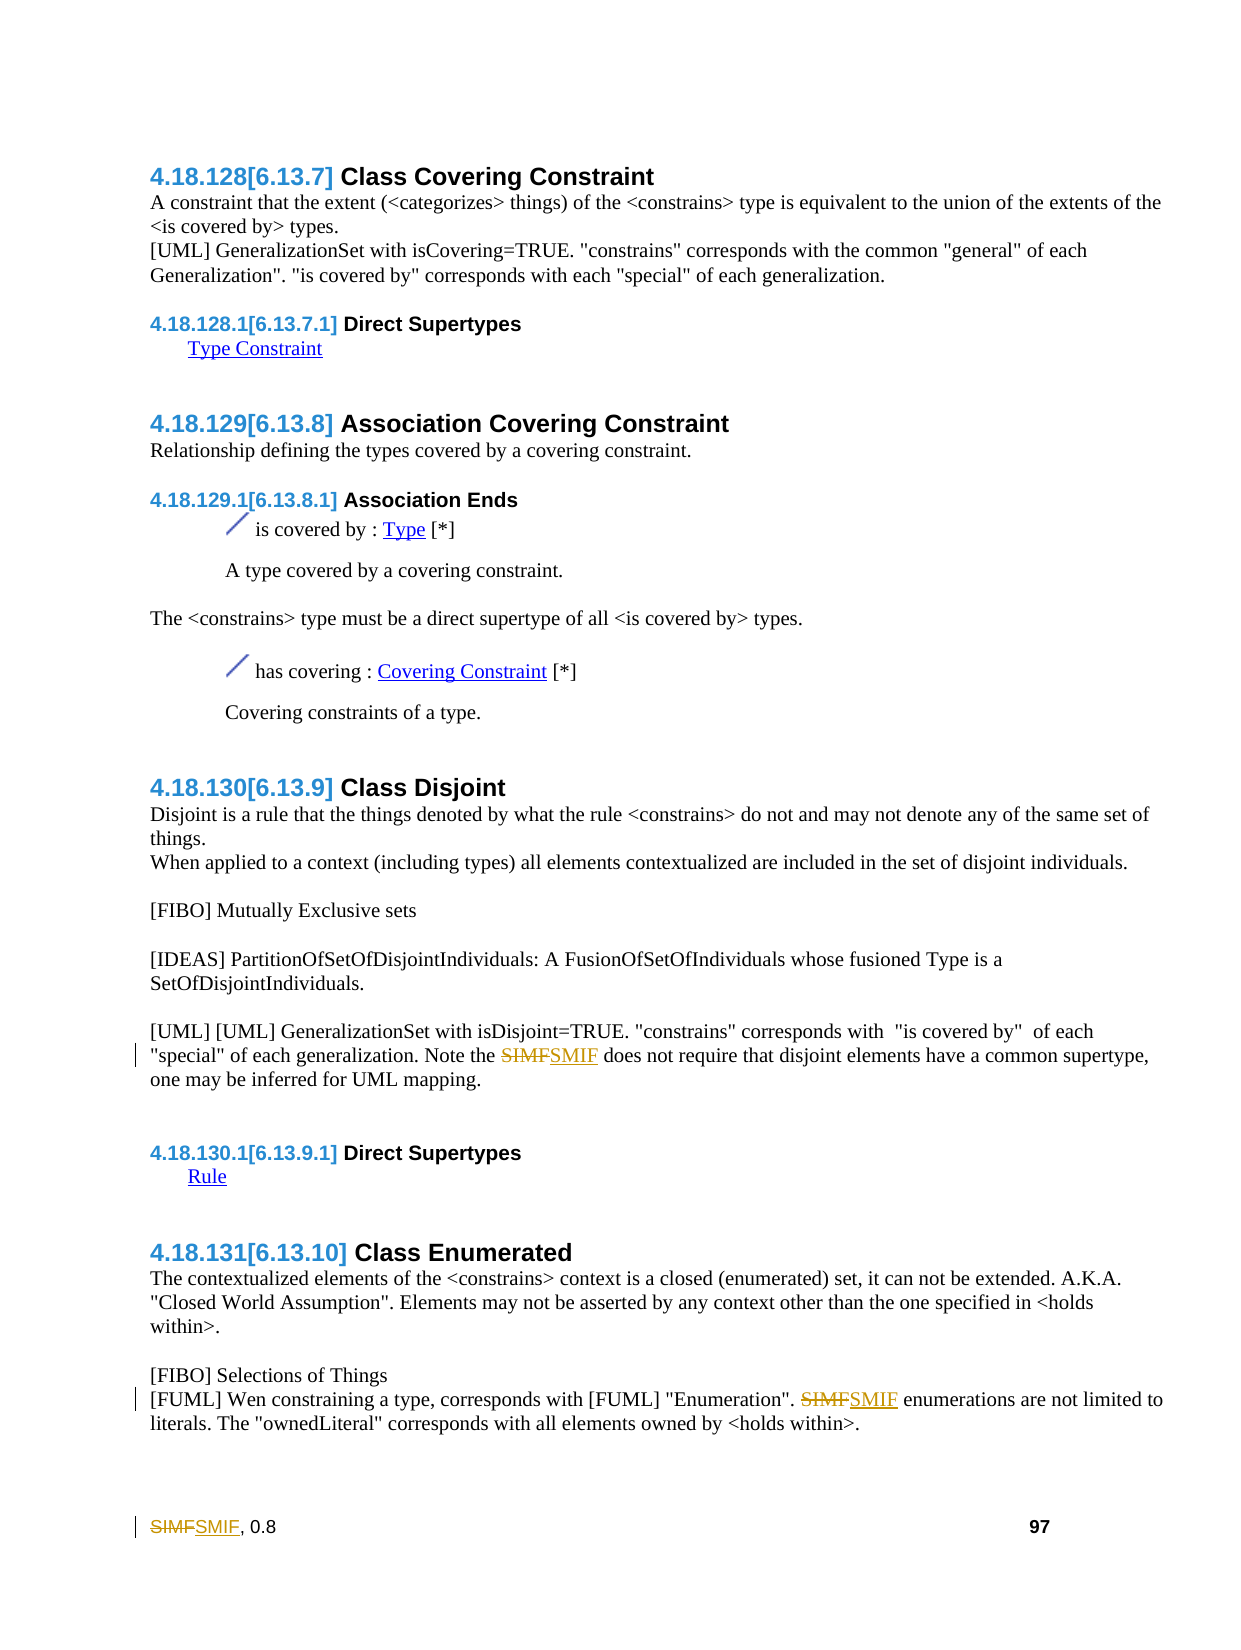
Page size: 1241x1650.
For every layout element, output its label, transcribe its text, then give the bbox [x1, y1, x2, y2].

subtitle Class Enumerated [150, 1237, 1165, 1266]
text is covered by : Type [*] [150, 511, 1165, 541]
text Relationship defining the types covered by a covering constraint. [150, 438, 1165, 462]
text Rule [187, 1164, 1165, 1188]
subtitle Class Disjoint [150, 773, 1165, 802]
subtitle Direct Supertypes [150, 312, 1165, 336]
text A constraint that the extent (<categorizes> things) of the <constrains> type is equivalent to the union of the extents of the <is covered by> types. [UML] GeneralizationSet with isCovering=TRUE. "constrains" corresponds with the common "general" of each Generalization". "is covered by" corresponds with each "special" of each generalization. [150, 190, 1165, 287]
subtitle Association Ends [150, 487, 1165, 511]
text has covering : Covering Constraint [*] [150, 654, 1165, 683]
subtitle Class Covering Constraint [150, 162, 1165, 190]
subtitle Direct Supertypes [150, 1140, 1165, 1164]
text Covering constraints of a type. [150, 700, 1165, 724]
text A type covered by a covering constraint. The <constrains> type must be a direct supertype of all <is covered by> types. [150, 558, 1165, 654]
text Type Constraint [187, 336, 1165, 360]
text Disjoint is a rule that the things denoted by what the rule <constrains> do not and may not denote any of the same set of things. When applied to a context (including types) all elements contextualized are included in the set of disjoint individuals. [FIBO] Mutually Exclusive sets [IDEAS] PartitionOfSetOfDisjointIndividuals: A FusionOfSetOfIndividuals whose fusioned Type is a SetOfDisjointIndividuals. [UML] [UML] GeneralizationSet with isDisjoint=TRUE. "constrains" corresponds with "is covered by" of each "special" of each generalization. Note the does not require that disjoint elements have a common supertype, one may be inferred for UML mapping. [150, 802, 1165, 1115]
text The contextualized elements of the <constrains> context is a closed (enumerated) set, it can not be extended. A.K.A. "Closed World Assumption". Elements may not be asserted by any context other than the one specified in <holds within>. [FIBO] Selections of Things [FUML] Wen constraining a type, corresponds with [FUML] "Enumeration". enumerations are not limited to literals. The "ownedLiteral" corresponds with all elements owned by <holds within>. [150, 1266, 1165, 1435]
subtitle Association Covering Constraint [150, 409, 1165, 438]
